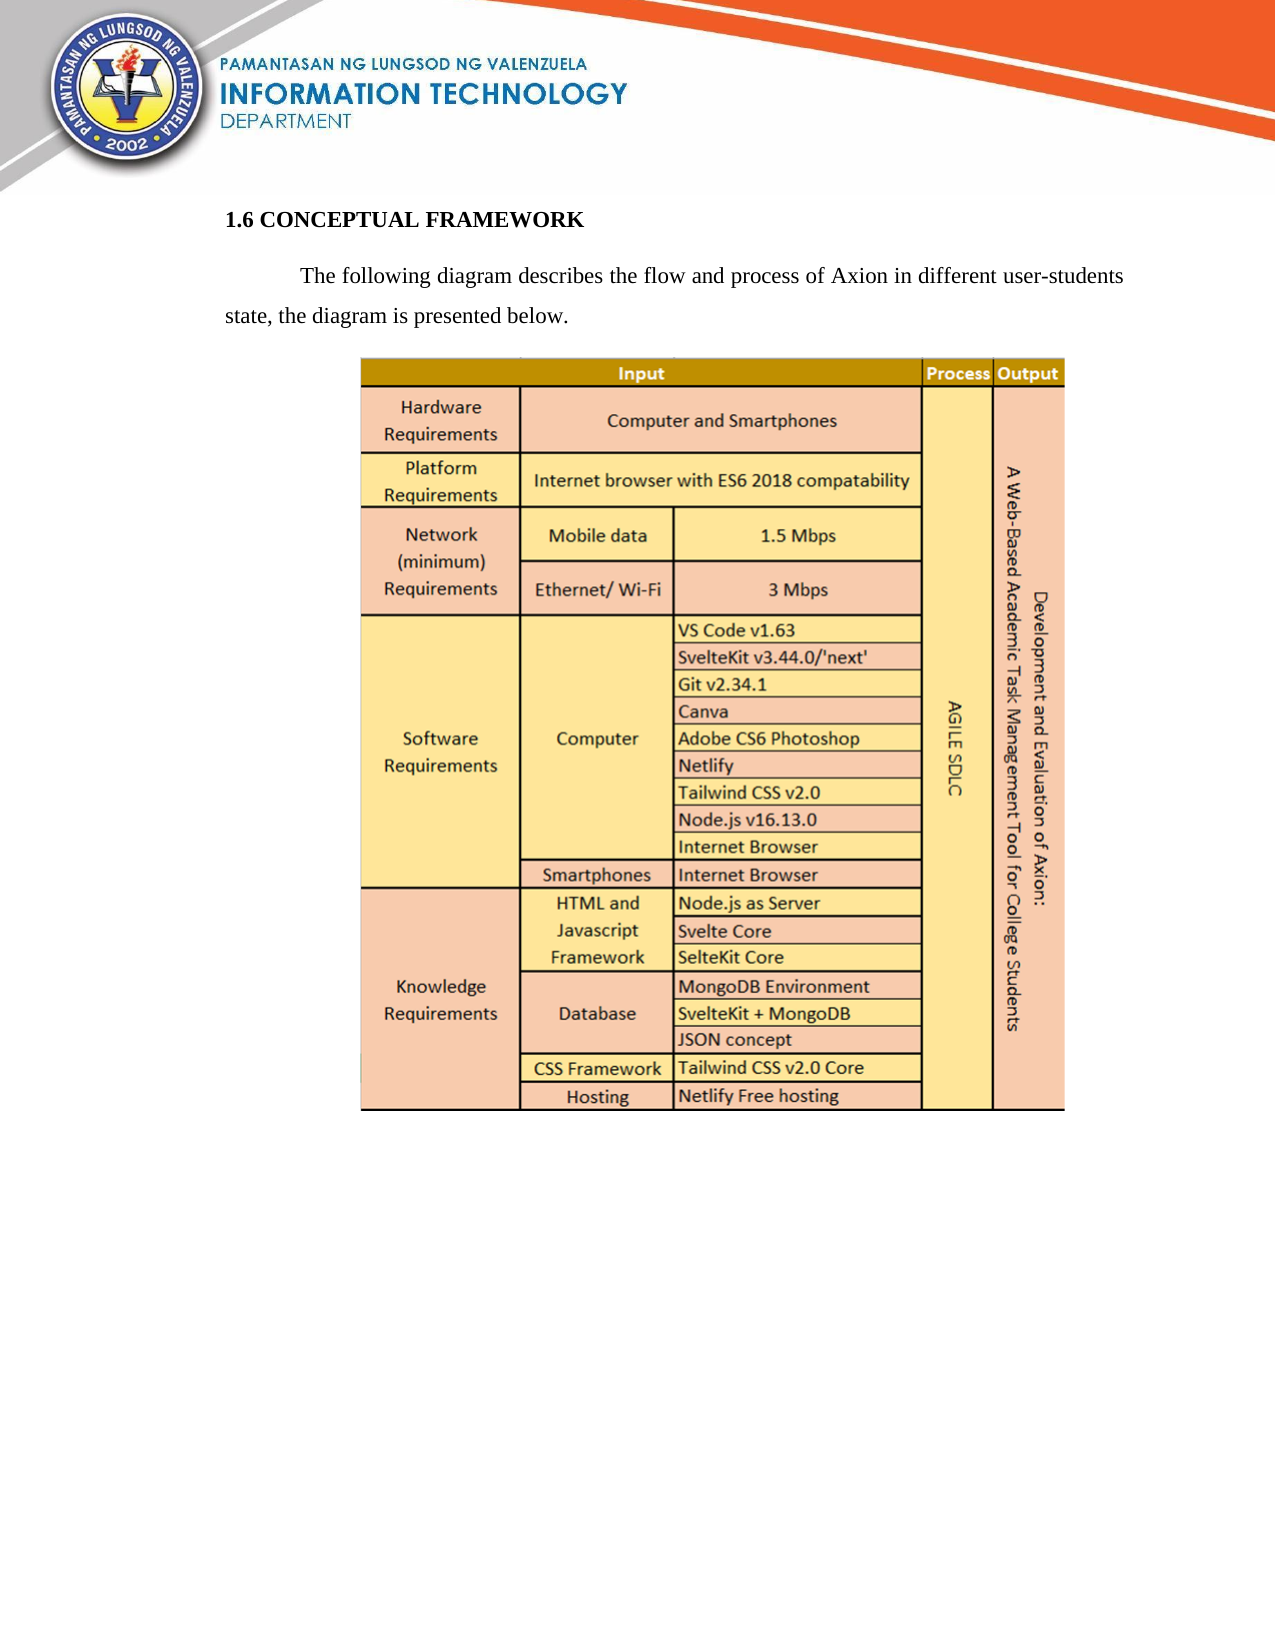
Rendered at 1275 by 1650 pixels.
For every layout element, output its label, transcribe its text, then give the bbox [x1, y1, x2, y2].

picture [360, 357, 1065, 1111]
text The following diagram describes the flow and process of Axion in different user-students state, the diagram is presented below. [225, 262, 1125, 328]
picture [0, 0, 1275, 195]
text 1.6 CONCEPTUAL FRAMEWORK [225, 206, 1125, 232]
